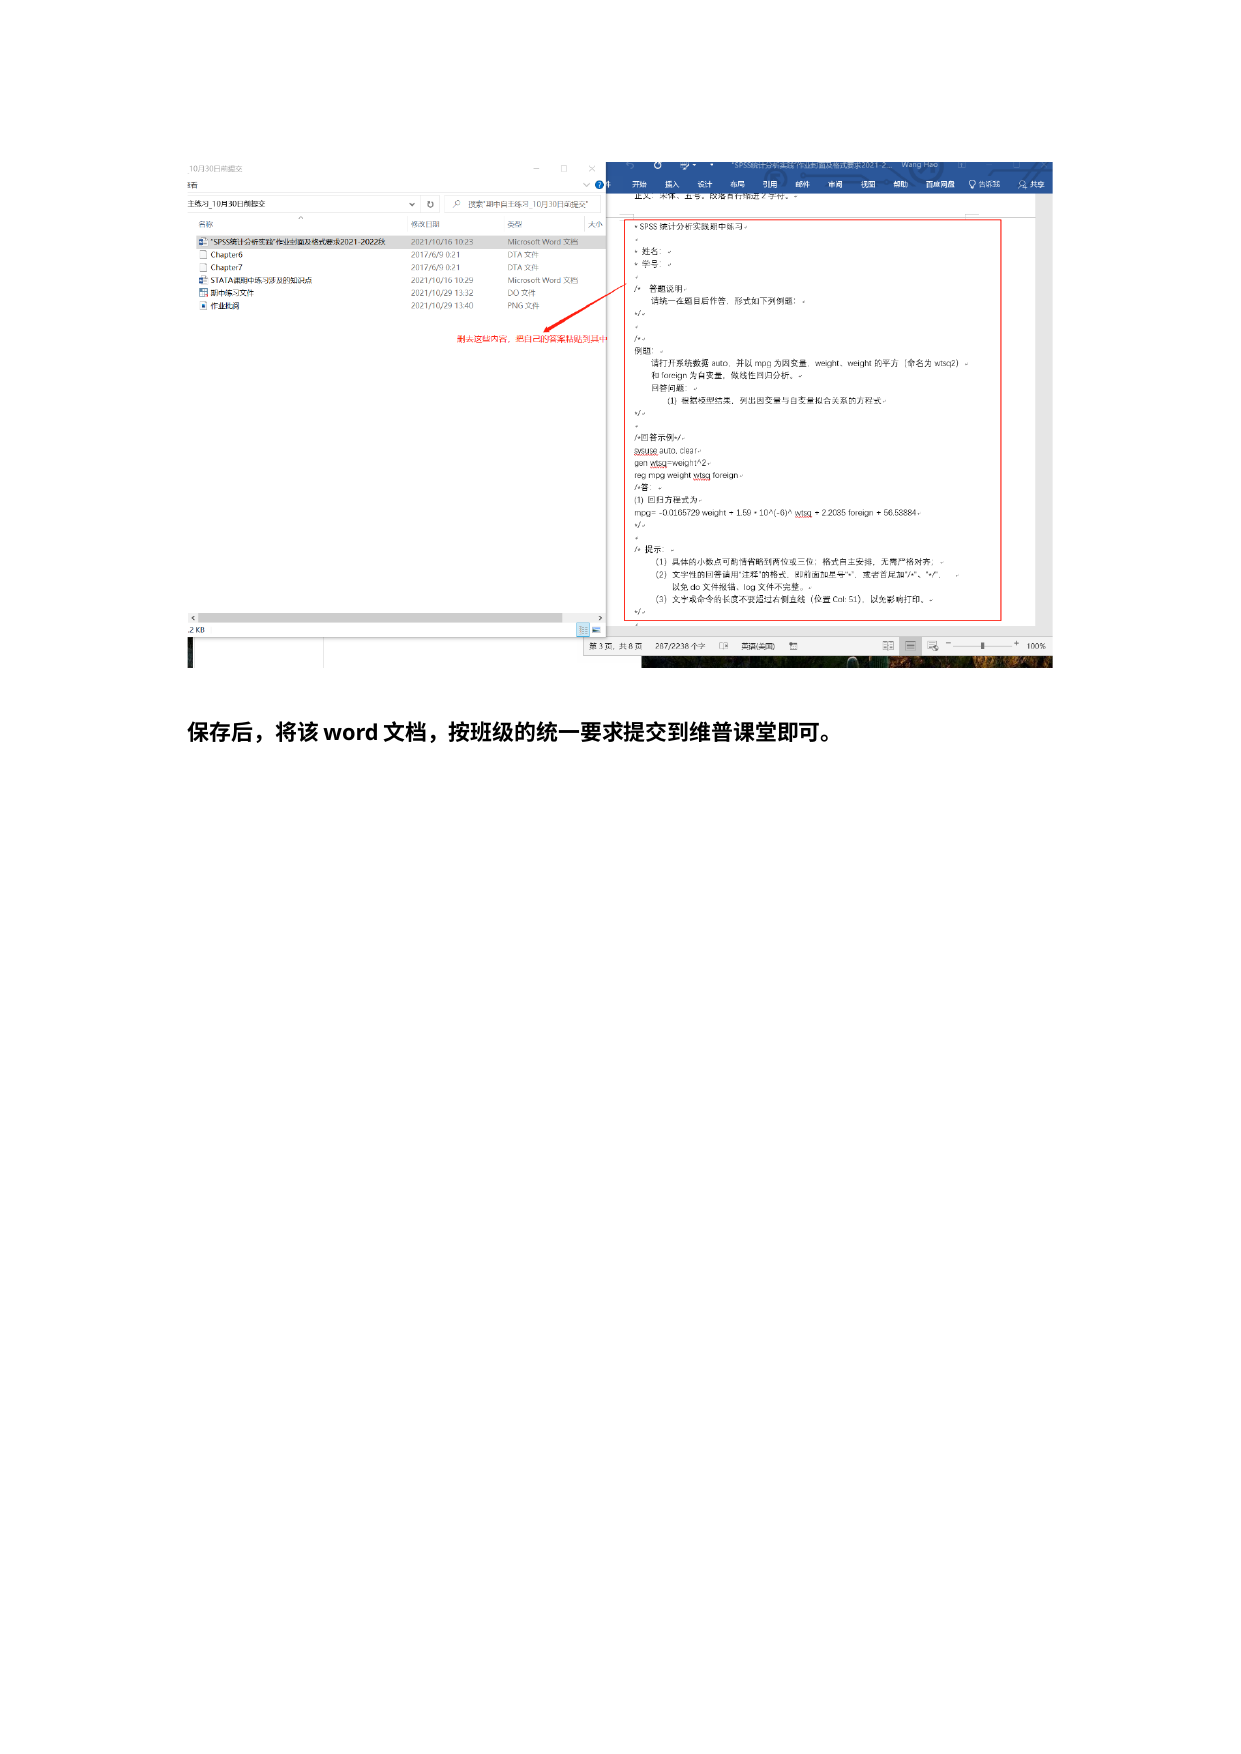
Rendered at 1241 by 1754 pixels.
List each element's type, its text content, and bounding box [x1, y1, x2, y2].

picture [187, 162, 1053, 668]
text 保存后，将该word文档，按班级的统一要求提交到维普课堂即可。 [187, 714, 1053, 747]
